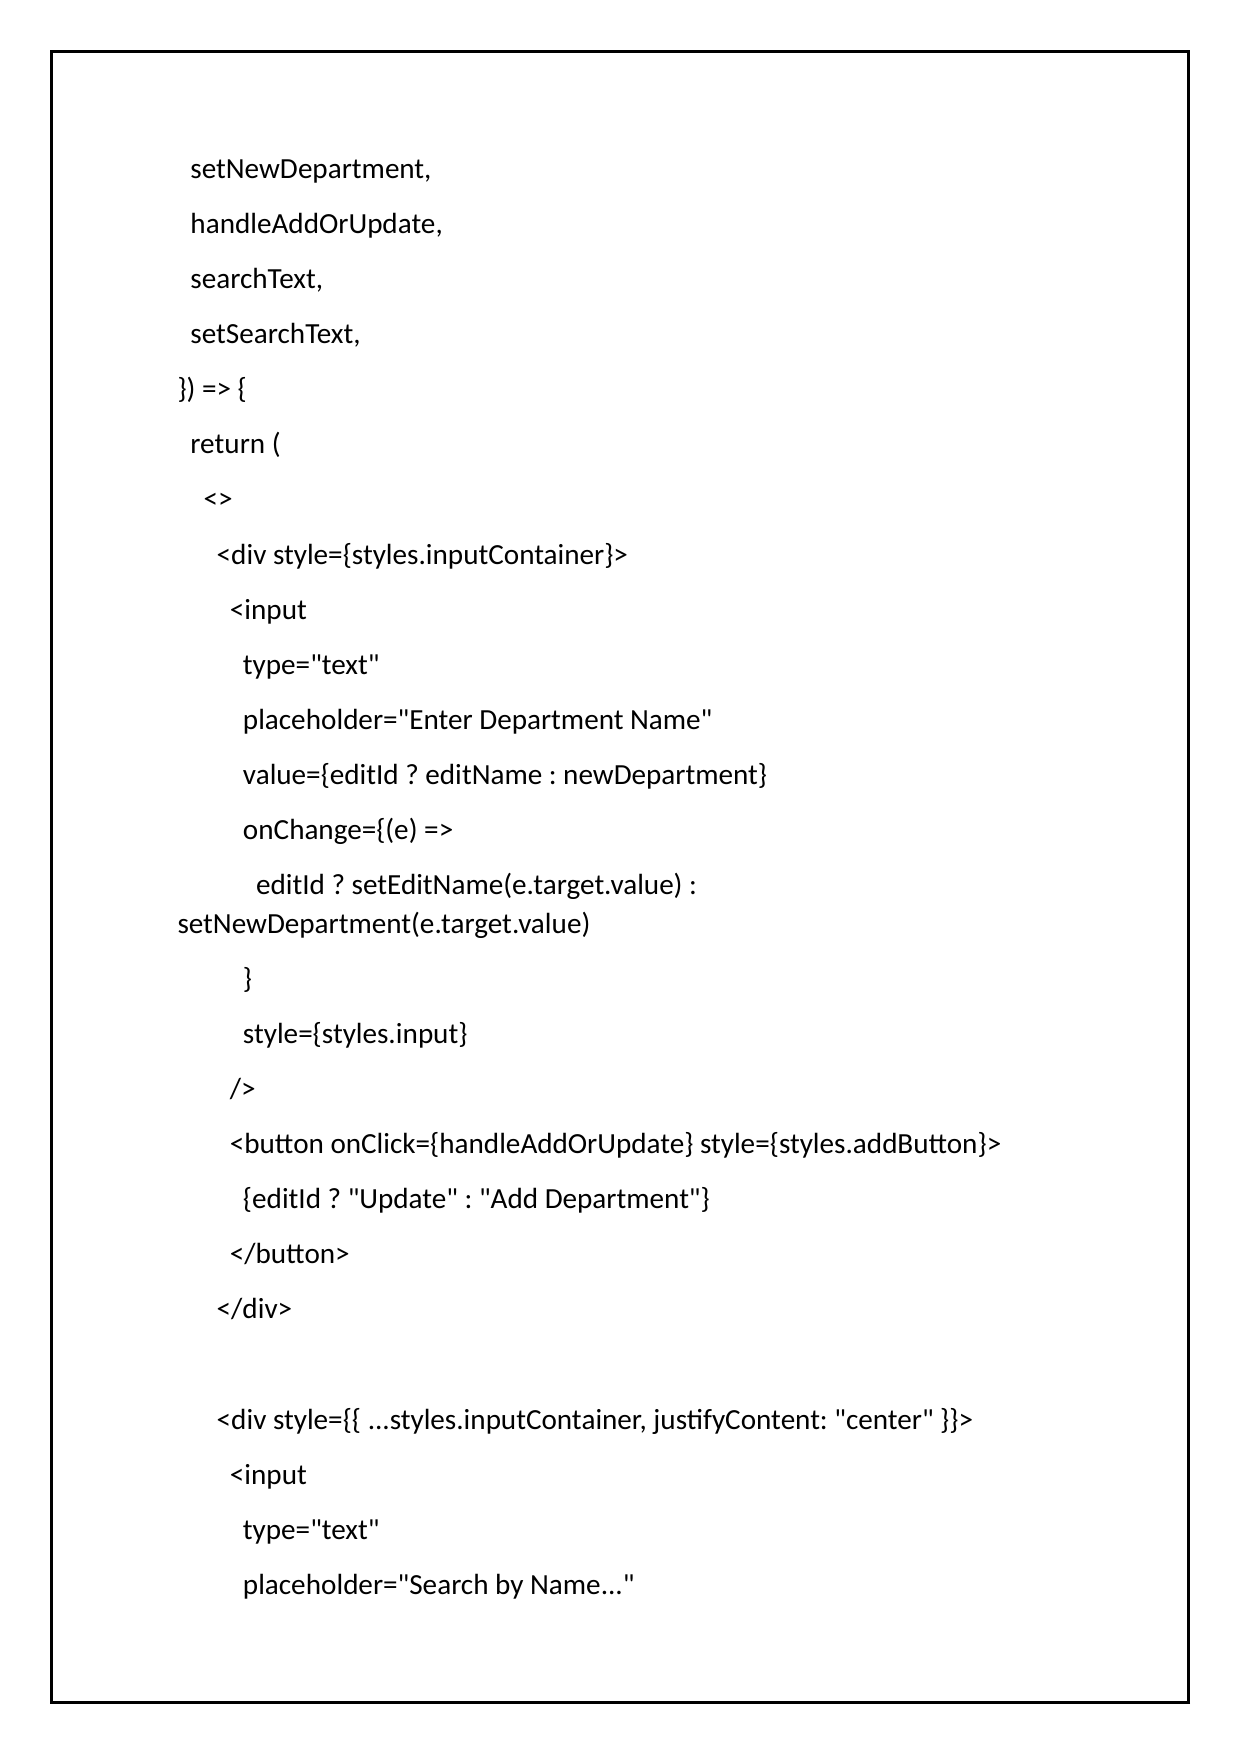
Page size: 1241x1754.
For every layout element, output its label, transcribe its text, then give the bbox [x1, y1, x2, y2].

text return ( [177, 426, 1090, 461]
text <div style={styles.inputContainer}> [177, 536, 1090, 571]
text setNewDepartment, [177, 150, 1090, 186]
text setSearchText, [177, 315, 1090, 351]
text <> [177, 481, 1090, 516]
text <div style={{ ...styles.inputContainer, justifyContent: "center" }}> [177, 1401, 1090, 1436]
text type="text" [177, 1511, 1090, 1547]
text } [177, 960, 1090, 996]
text <input [177, 1456, 1090, 1491]
text </div> [177, 1291, 1090, 1326]
text <input [177, 591, 1090, 626]
text value={editId ? editName : newDepartment} [177, 756, 1090, 792]
text placeholder="Enter Department Name" [177, 701, 1090, 737]
text type="text" [177, 646, 1090, 682]
text {editId ? "Update" : "Add Department"} [177, 1180, 1090, 1216]
text }) => { [177, 370, 1090, 406]
text onChange={(e) => [177, 811, 1090, 847]
text placeholder="Search by Name..." [177, 1566, 1090, 1602]
text /> [177, 1070, 1090, 1106]
text </button> [177, 1235, 1090, 1271]
text <button onClick={handleAddOrUpdate} style={styles.addButton}> [177, 1125, 1090, 1161]
text style={styles.input} [177, 1015, 1090, 1051]
text searchText, [177, 260, 1090, 296]
text editId ? setEditName(e.target.value) : setNewDepartment(e.target.value) [177, 866, 1090, 940]
text handleAddOrUpdate, [177, 205, 1090, 241]
